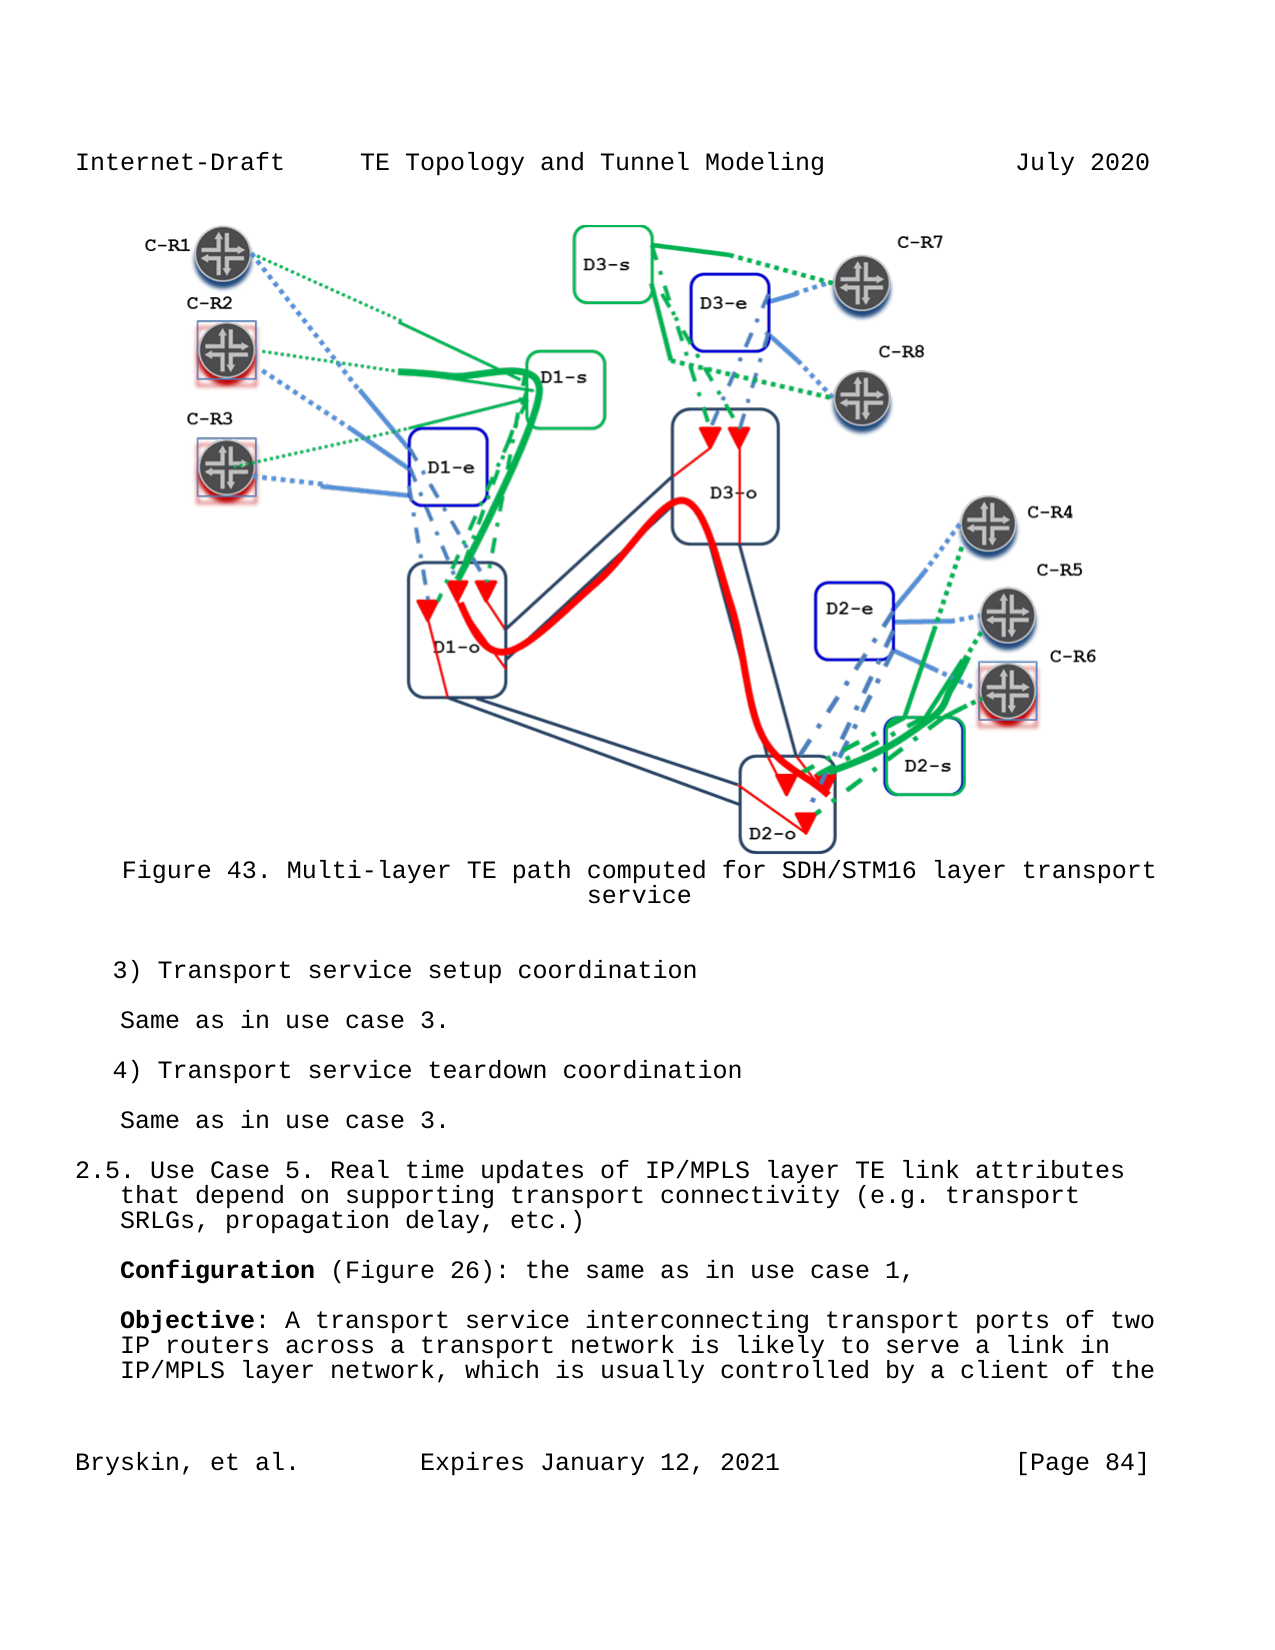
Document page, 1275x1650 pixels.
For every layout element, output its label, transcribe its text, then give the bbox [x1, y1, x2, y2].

list Transport service teardown coordination [112, 1058, 1158, 1083]
text Same as in use case 3. [120, 1108, 1158, 1133]
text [120, 1308, 1158, 1383]
list Transport service setup coordination [112, 958, 1158, 983]
text Same as in use case 3. [120, 1008, 1158, 1033]
text Configuration (Figure 26): the same as in use case 1, [120, 1258, 1158, 1283]
picture [133, 225, 1109, 858]
subtitle Use Case 5. Real time updates of IP/MPLS layer TE link attributes that depend on supporting transport connectivity (e.g. transport SRLGs, propagation delay, etc.) [75, 1158, 1158, 1233]
